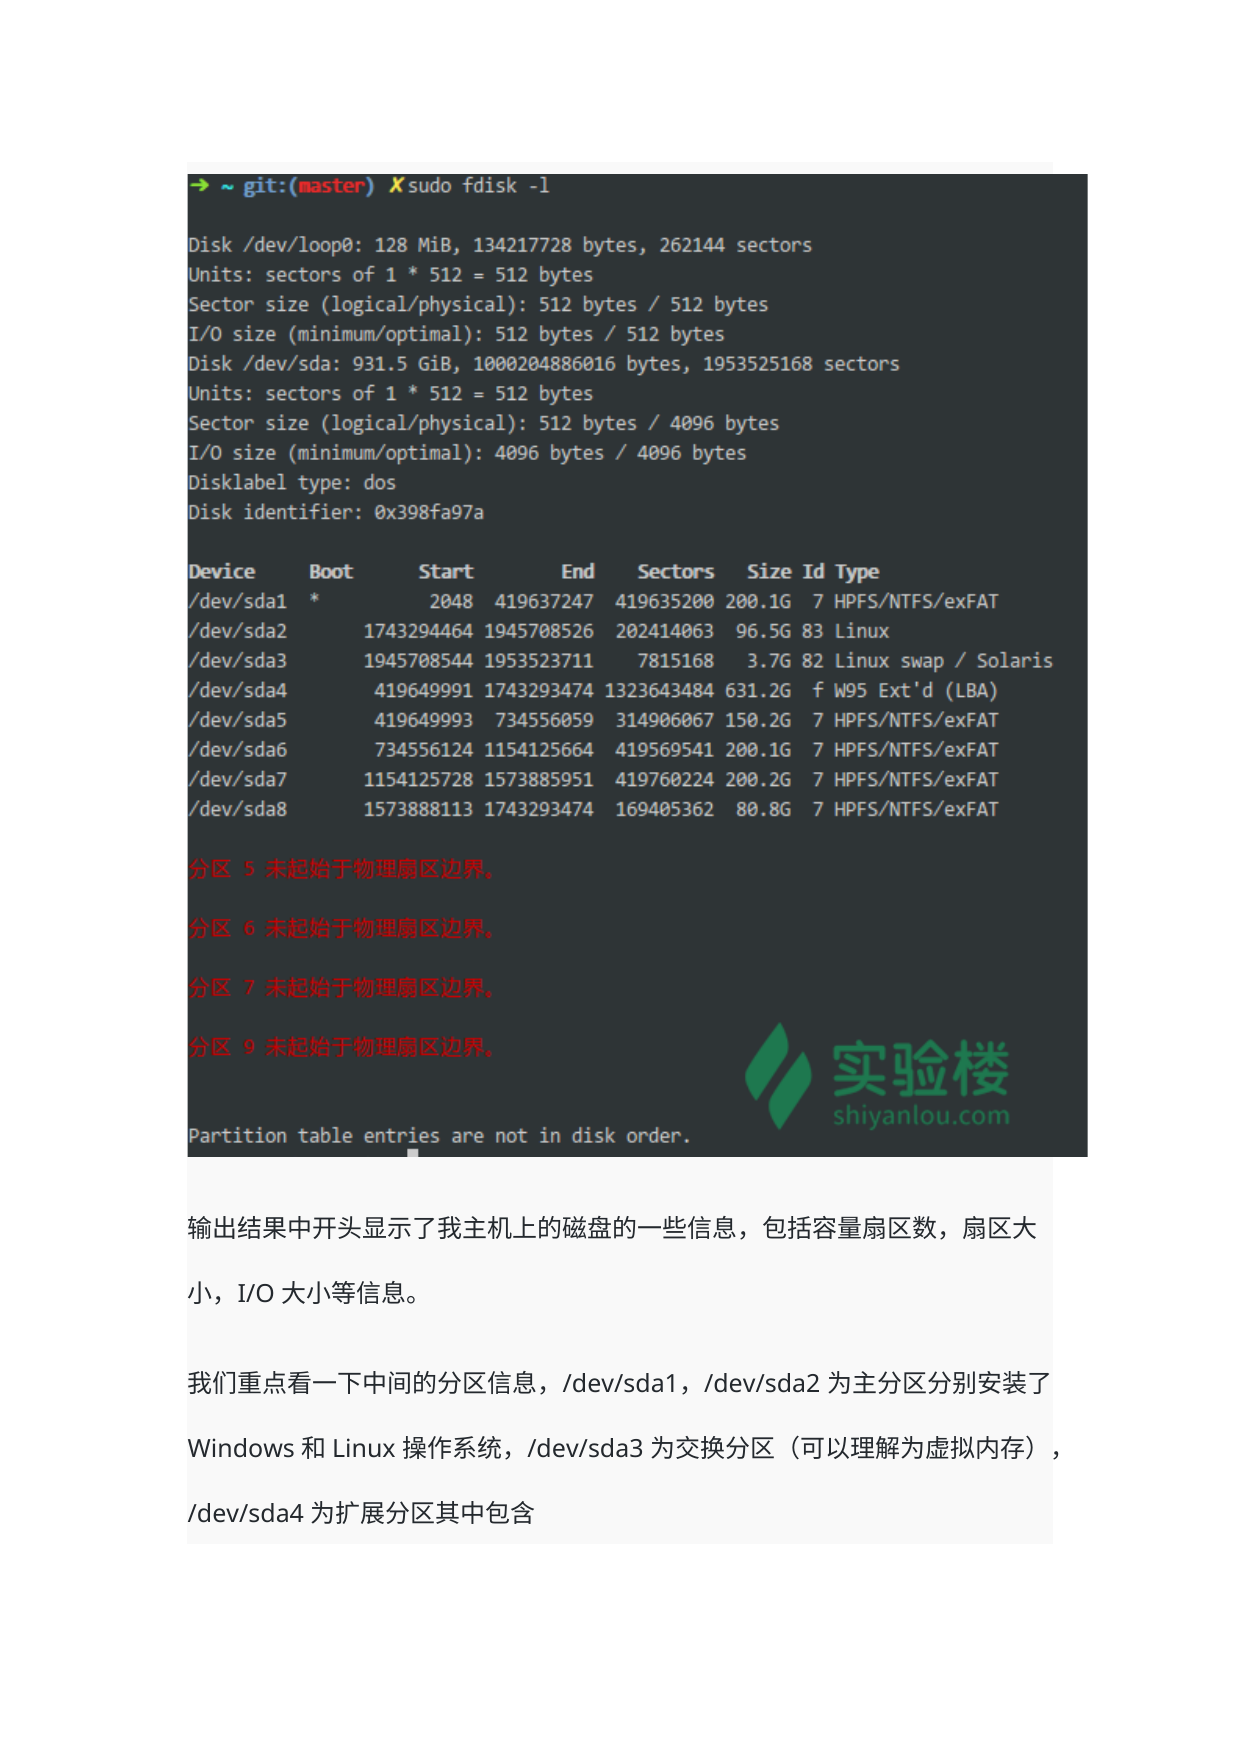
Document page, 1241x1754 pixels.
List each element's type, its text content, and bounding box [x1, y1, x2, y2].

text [187, 1349, 1053, 1544]
picture [187, 174, 1088, 1157]
text 输出结果中开头显示了我主机上的磁盘的一些信息，包括容量扇区数，扇区大小，I/O 大小等信息。 [187, 1194, 1053, 1324]
